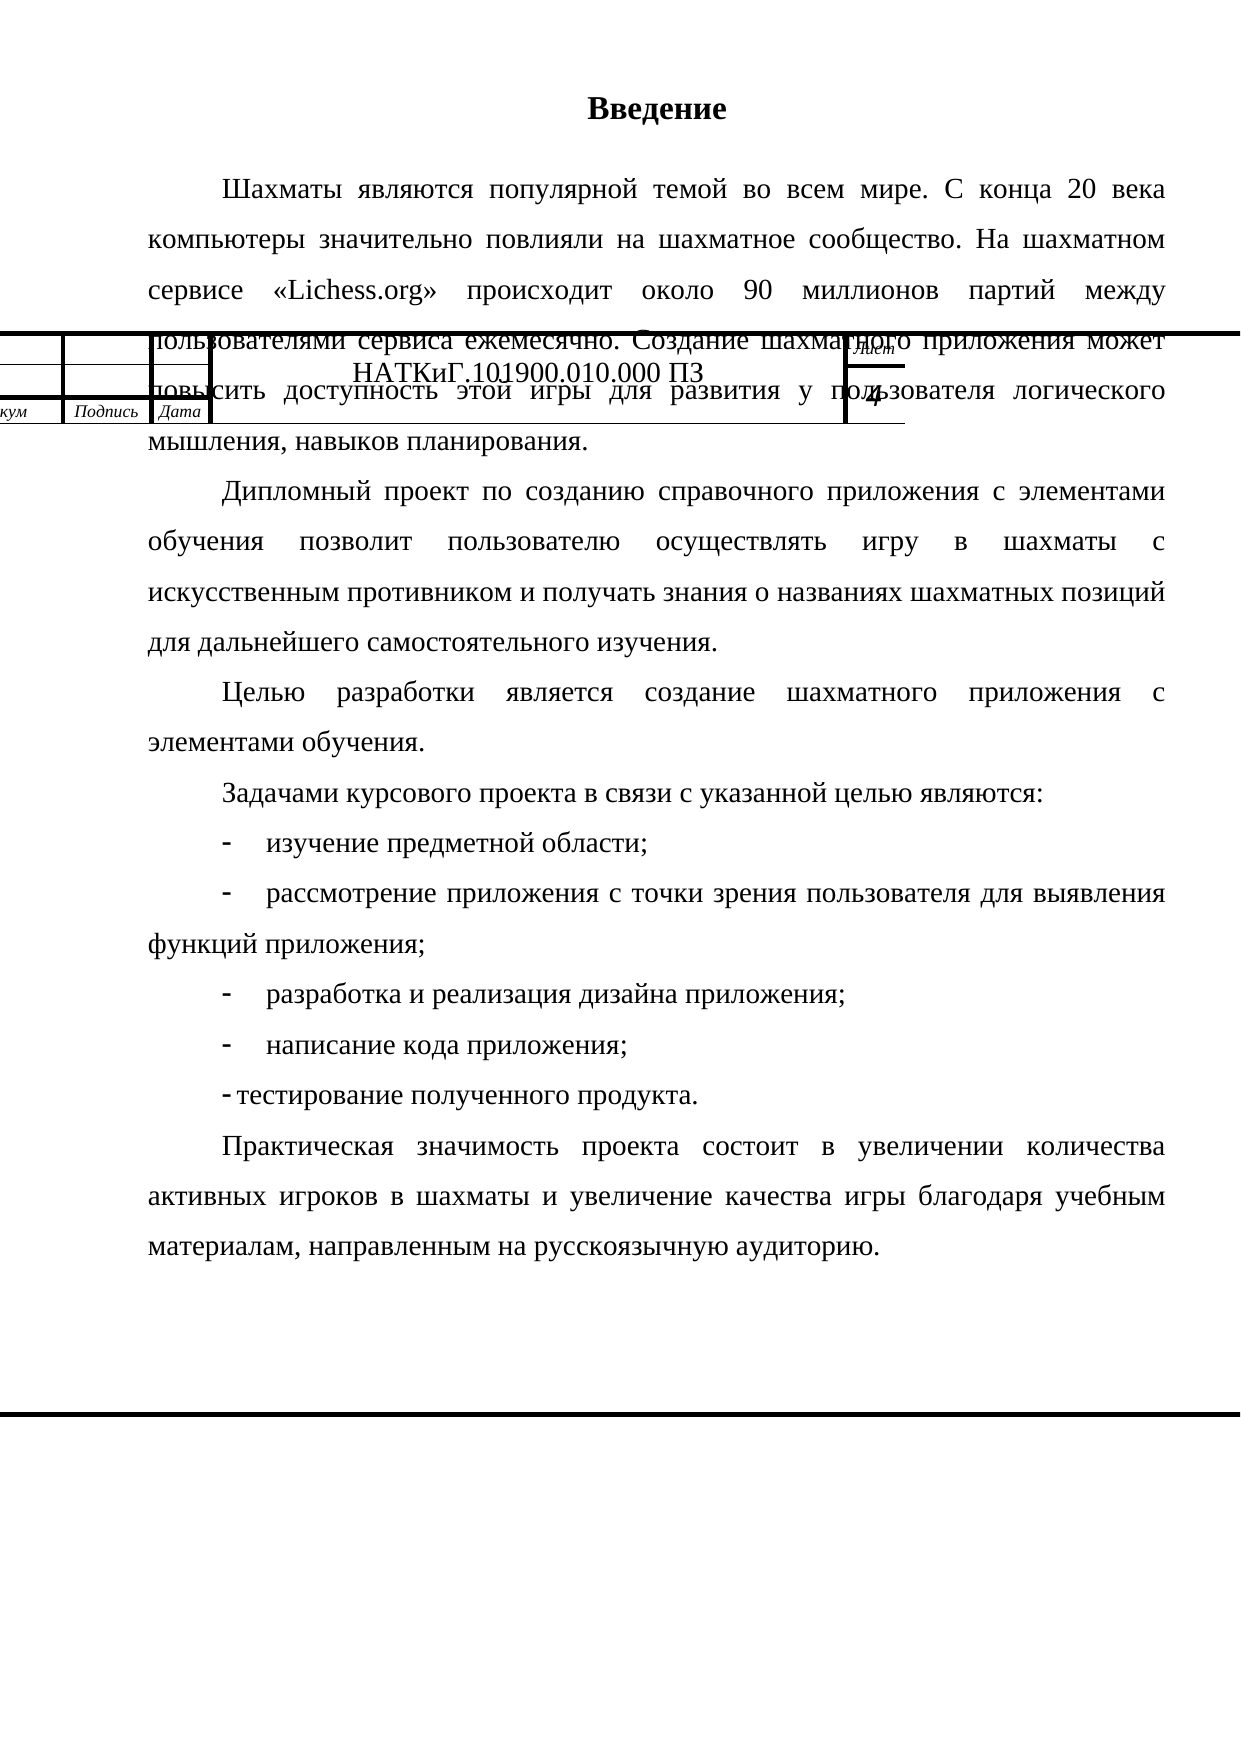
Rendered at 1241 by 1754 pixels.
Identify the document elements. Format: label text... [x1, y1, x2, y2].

list тестирование полученного продукта. [148, 1077, 1166, 1111]
list изучение предметной области; [148, 825, 1166, 859]
text Дипломный проект по созданию справочного приложения с элементами обучения позволит пользователю осуществлять игру в шахматы с искусственным противником и получать знания о названиях шахматных позиций для дальнейшего самостоятельного изучения. [148, 473, 1166, 657]
text Целью разработки является создание шахматного приложения с элементами обучения. [148, 674, 1166, 758]
text Шахматы являются популярной темой во всем мире. С конца 20 века компьютеры значительно повлияли на шахматное сообщество. На шахматном сервисе «Lichess.org» происходит около 90 миллионов партий между пользователями сервиса ежемесячно. Создание шахматного приложения может повысить доступность этой игры для развития у пользователя логического мышления, навыков планирования. [148, 171, 1166, 456]
list написание кода приложения; [148, 1027, 1166, 1060]
subtitle Введение [148, 89, 1166, 127]
text Задачами курсового проекта в связи с указанной целью являются: [148, 775, 1166, 808]
text Практическая значимость проекта состоит в увеличении количества активных игроков в шахматы и увеличение качества игры благодаря учебным материалам, направленным на русскоязычную аудиторию. [148, 1128, 1166, 1262]
list рассмотрение приложения с точки зрения пользователя для выявления функций приложения; [148, 876, 1166, 959]
list разработка и реализация дизайна приложения; [148, 976, 1166, 1010]
